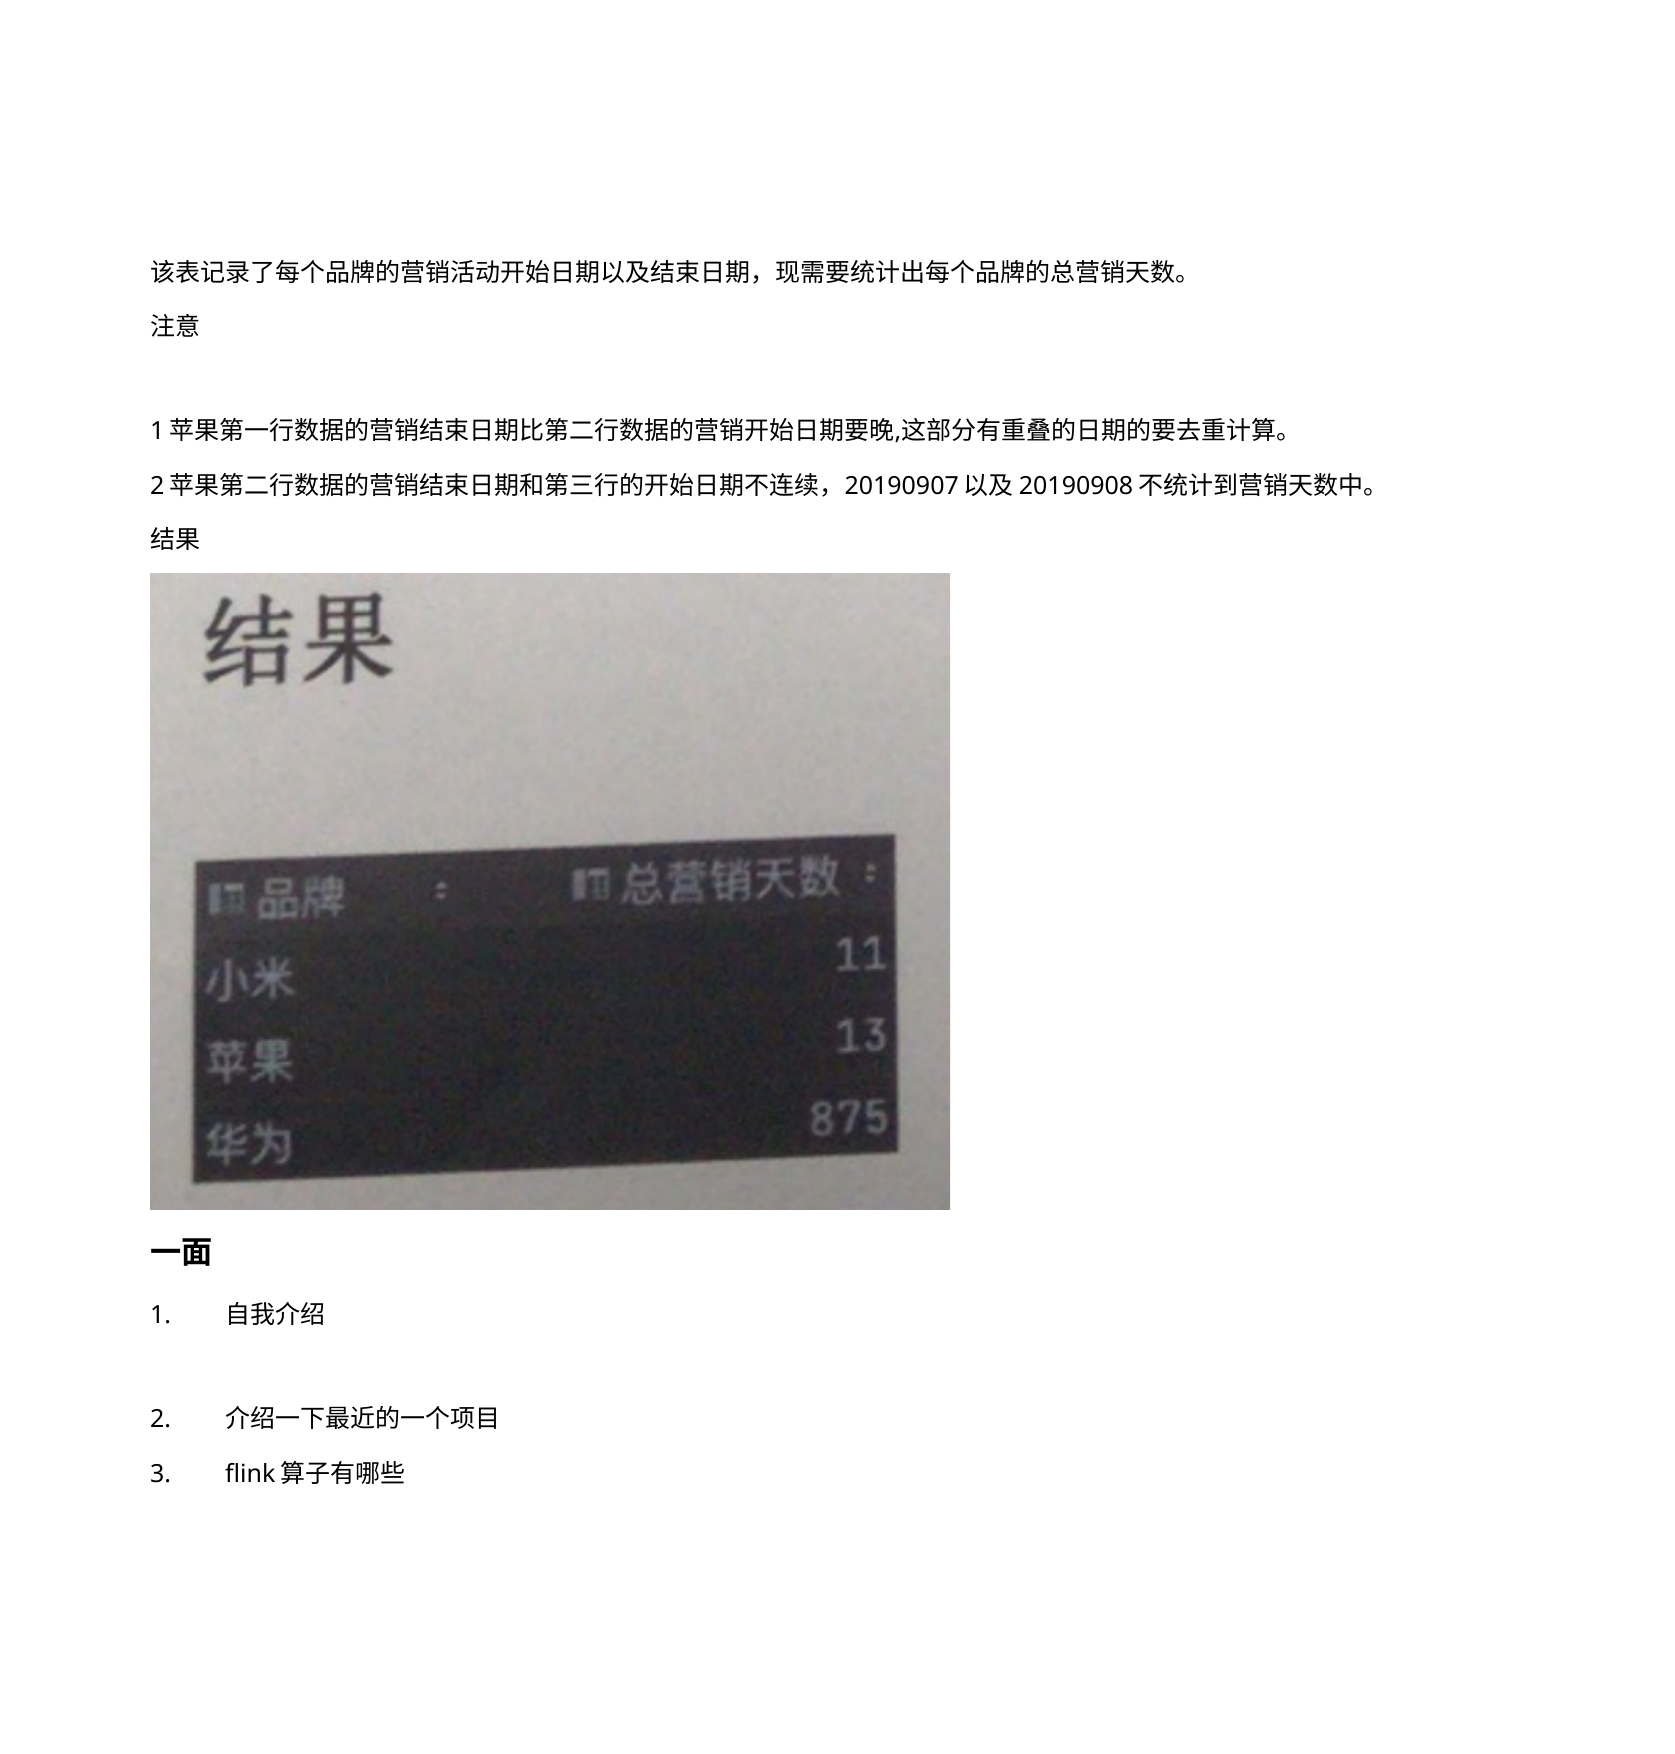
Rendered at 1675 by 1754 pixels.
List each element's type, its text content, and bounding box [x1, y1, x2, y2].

text 注意 [150, 306, 1525, 394]
text 该表记录了每个品牌的营销活动开始日期以及结束日期，现需要统计出每个品牌的总营销天数。 [150, 252, 1525, 288]
list 自我介绍 [150, 1294, 1525, 1382]
list 介绍一下最近的一个项目 [150, 1399, 1525, 1435]
text 1苹果第一行数据的营销结束日期比第二行数据的营销开始日期要晚,这部分有重叠的日期的要去重计算。 [150, 411, 1525, 447]
subtitle 一面 [150, 1227, 1525, 1272]
text 结果 [150, 519, 1525, 556]
picture [150, 573, 951, 1210]
text 2苹果第二行数据的营销结束日期和第三行的开始日期不连续，20190907以及20190908不统计到营销天数中。 [150, 465, 1525, 501]
list flink算子有哪些 [150, 1453, 1525, 1541]
